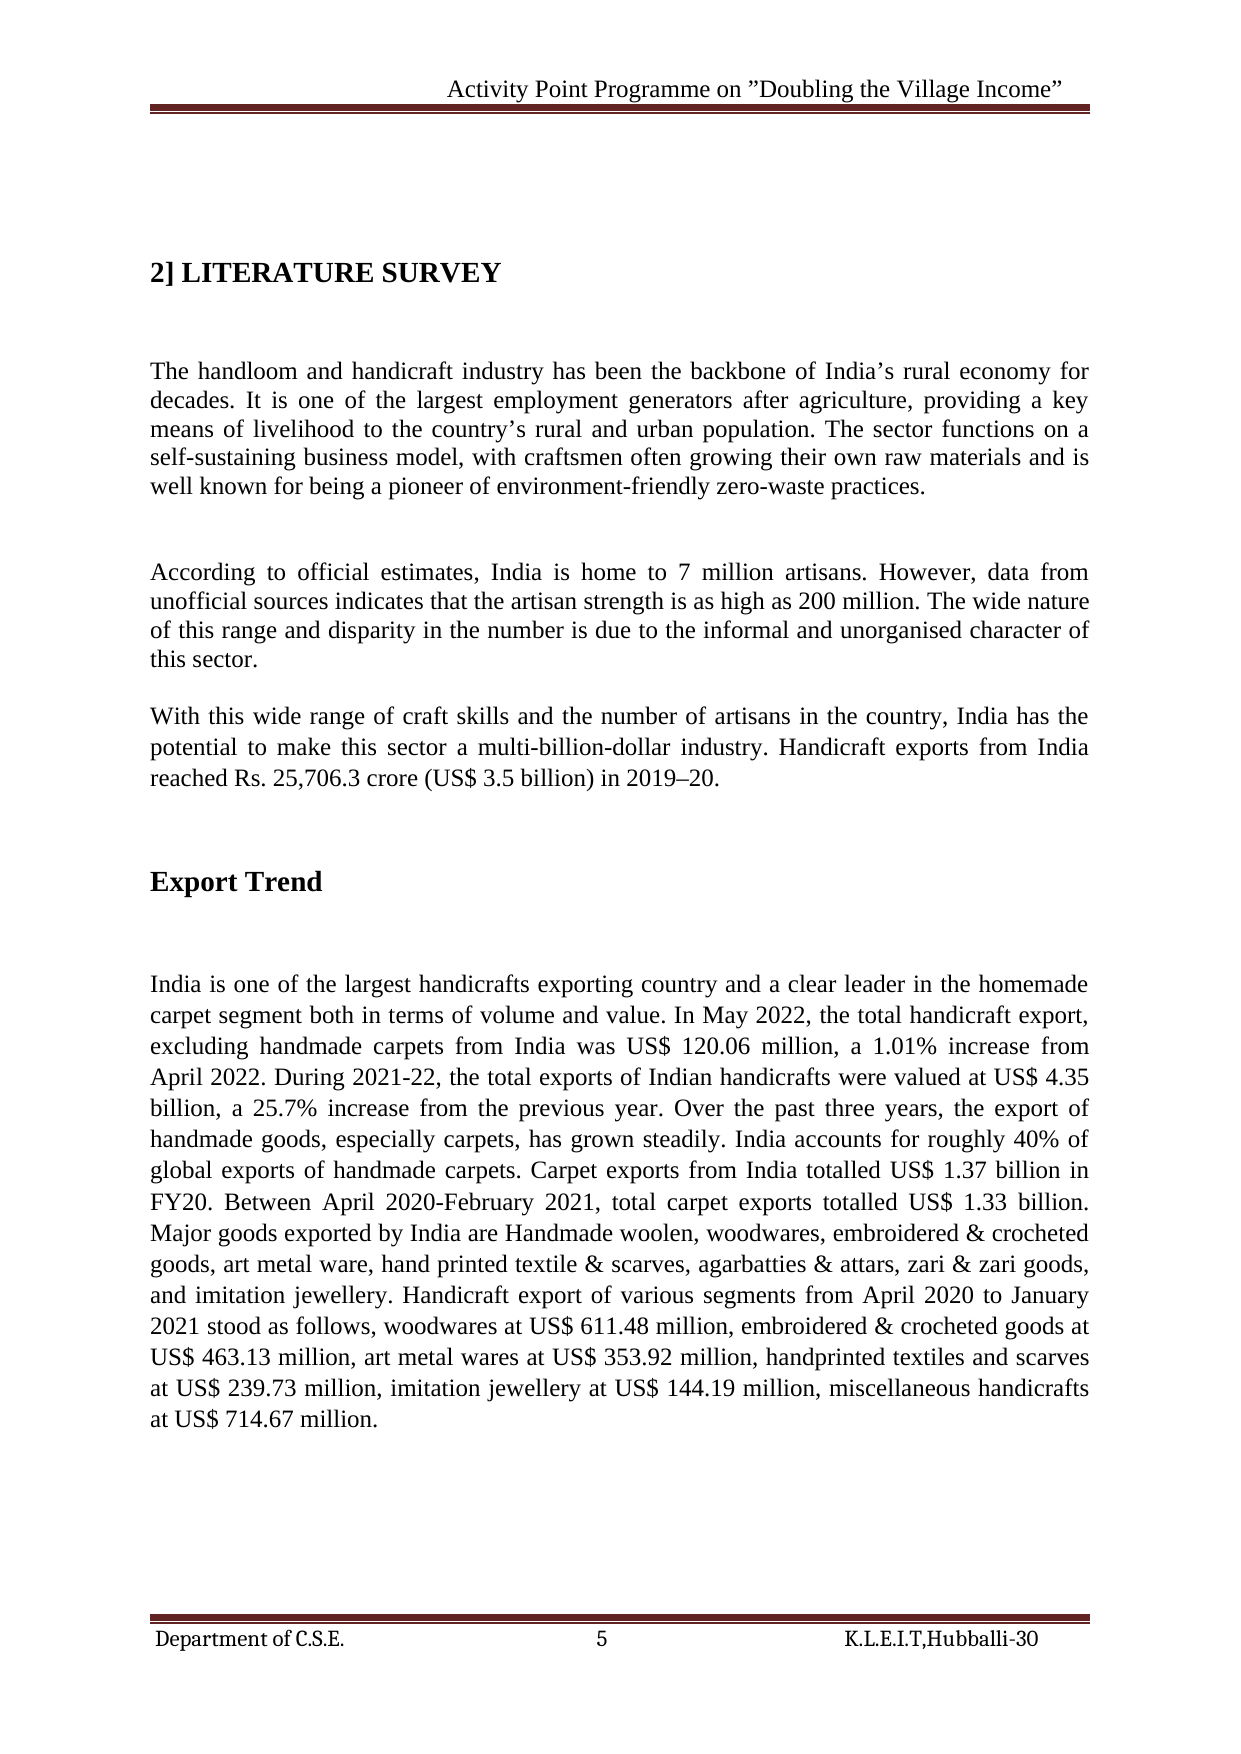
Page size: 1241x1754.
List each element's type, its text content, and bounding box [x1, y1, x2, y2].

text The handloom and handicraft industry has been the backbone of India’s rural economy for decades. It is one of the largest employment generators after agriculture, providing a key means of livelihood to the country’s rural and urban population. The sector functions on a self-sustaining business model, with craftsmen often growing their own raw materials and is well known for being a pioneer of environment-friendly zero-waste practices. [150, 356, 1090, 500]
text With this wide range of craft skills and the number of artisans in the country, India has the potential to make this sector a multi-billion-dollar industry. Handicraft exports from India reached Rs. 25,706.3 crore (US$ 3.5 billion) in 2019–20. [150, 701, 1090, 792]
text According to official estimates, India is home to 7 million artisans. However, data from unofficial sources indicates that the artisan strength is as high as 200 million. The wide nature of this range and disparity in the number is due to the informal and unorganised character of this sector. [150, 557, 1090, 672]
text Export Trend [150, 864, 1090, 897]
text 2] LITERATURE SURVEY [150, 256, 1090, 289]
text India is one of the largest handicrafts exporting country and a clear leader in the homemade carpet segment both in terms of volume and value. In May 2022, the total handicraft export, excluding handmade carpets from India was US$ 120.06 million, a 1.01% increase from April 2022. During 2021-22, the total exports of Indian handicrafts were valued at US$ 4.35 billion, a 25.7% increase from the previous year. Over the past three years, the export of handmade goods, especially carpets, has grown steadily. India accounts for roughly 40% of global exports of handmade carpets. Carpet exports from India totalled US$ 1.37 billion in FY20. Between April 2020-February 2021, total carpet exports totalled US$ 1.33 billion. Major goods exported by India are Handmade woolen, woodwares, embroidered & crocheted goods, art metal ware, hand printed textile & scarves, agarbatties & attars, zari & zari goods, and imitation jewellery. Handicraft export of various segments from April 2020 to January 2021 stood as follows, woodwares at US$ 611.48 million, embroidered & crocheted goods at US$ 463.13 million, art metal wares at US$ 353.92 million, handprinted textiles and scarves at US$ 239.73 million, imitation jewellery at US$ 144.19 million, miscellaneous handicrafts at US$ 714.67 million. [150, 969, 1090, 1433]
